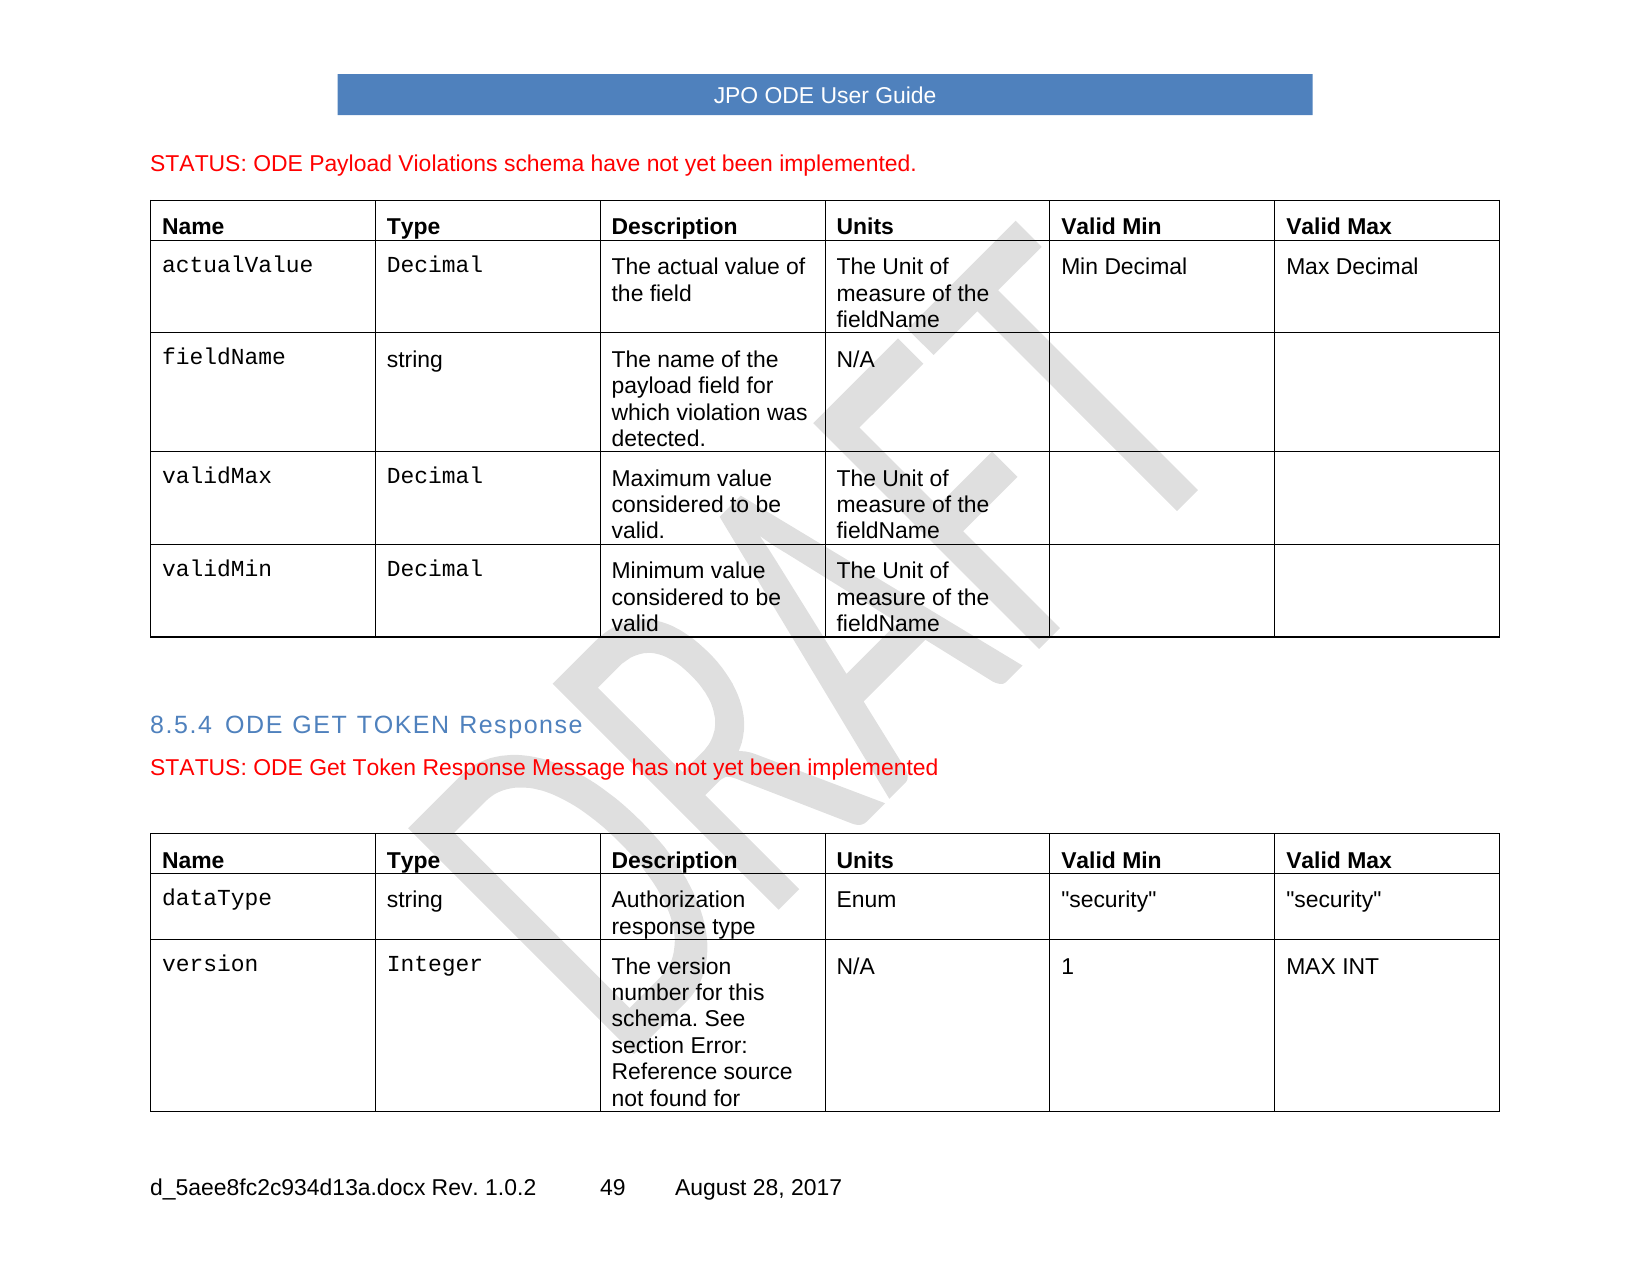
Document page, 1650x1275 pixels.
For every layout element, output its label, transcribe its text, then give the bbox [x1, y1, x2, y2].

table_cell "security" [1050, 874, 1274, 939]
table_cell The name of the payload field for which violation was detected. [601, 333, 825, 451]
table_cell The Unit of measure of the fieldName [826, 545, 1049, 636]
table_header Valid Min [1050, 201, 1274, 240]
table_cell Min Decimal [1050, 241, 1274, 332]
table_header Valid Min [1050, 834, 1274, 873]
table_cell actualValue [151, 241, 375, 332]
table_header Description [601, 201, 825, 240]
table_cell [1050, 452, 1274, 544]
table_header Valid Max [1275, 834, 1499, 873]
table_header Type [376, 834, 600, 873]
table_header Units [826, 201, 1049, 240]
table_cell Maximum value considered to be valid. [601, 452, 825, 544]
text STATUS: ODE Payload Violations schema have not yet been implemented. [150, 150, 1500, 176]
table_cell [1275, 333, 1499, 451]
table_cell The Unit of measure of the fieldName [826, 241, 1049, 332]
table_cell string [376, 874, 600, 939]
table_cell [1275, 545, 1499, 636]
table_cell validMin [151, 545, 375, 636]
table_header Name [151, 201, 375, 240]
table_header Units [826, 834, 1049, 873]
table_cell version [151, 940, 375, 1111]
table_cell validMax [151, 452, 375, 544]
table_cell Max Decimal [1275, 241, 1499, 332]
table_cell string [376, 333, 600, 451]
table_cell Integer [376, 940, 600, 1111]
table_cell N/A [826, 333, 1049, 451]
table_cell Enum [826, 874, 1049, 939]
table_cell Decimal [376, 452, 600, 544]
table_cell The actual value of the field [601, 241, 825, 332]
table_cell Decimal [376, 545, 600, 636]
table_header Valid Max [1275, 201, 1499, 240]
table_cell MAX INT [1275, 940, 1499, 1111]
table_cell [1275, 452, 1499, 544]
table_cell [1050, 333, 1274, 451]
subtitle ODE GET TOKEN Response [150, 710, 1500, 739]
table_cell N/A [826, 940, 1049, 1111]
table_cell [1050, 545, 1274, 636]
table_cell 1 [1050, 940, 1274, 1111]
table_cell Authorization response type [601, 874, 825, 939]
table_cell Decimal [376, 241, 600, 332]
table_header Type [376, 201, 600, 240]
table_cell "security" [1275, 874, 1499, 939]
table_cell The Unit of measure of the fieldName [826, 452, 1049, 544]
table_header Description [601, 834, 825, 873]
table_cell fieldName [151, 333, 375, 451]
table_cell dataType [151, 874, 375, 939]
text STATUS: ODE Get Token Response Message has not yet been implemented [150, 754, 1500, 781]
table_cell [601, 940, 825, 1111]
table_header Name [151, 834, 375, 873]
table_cell Minimum value considered to be valid [601, 545, 825, 636]
